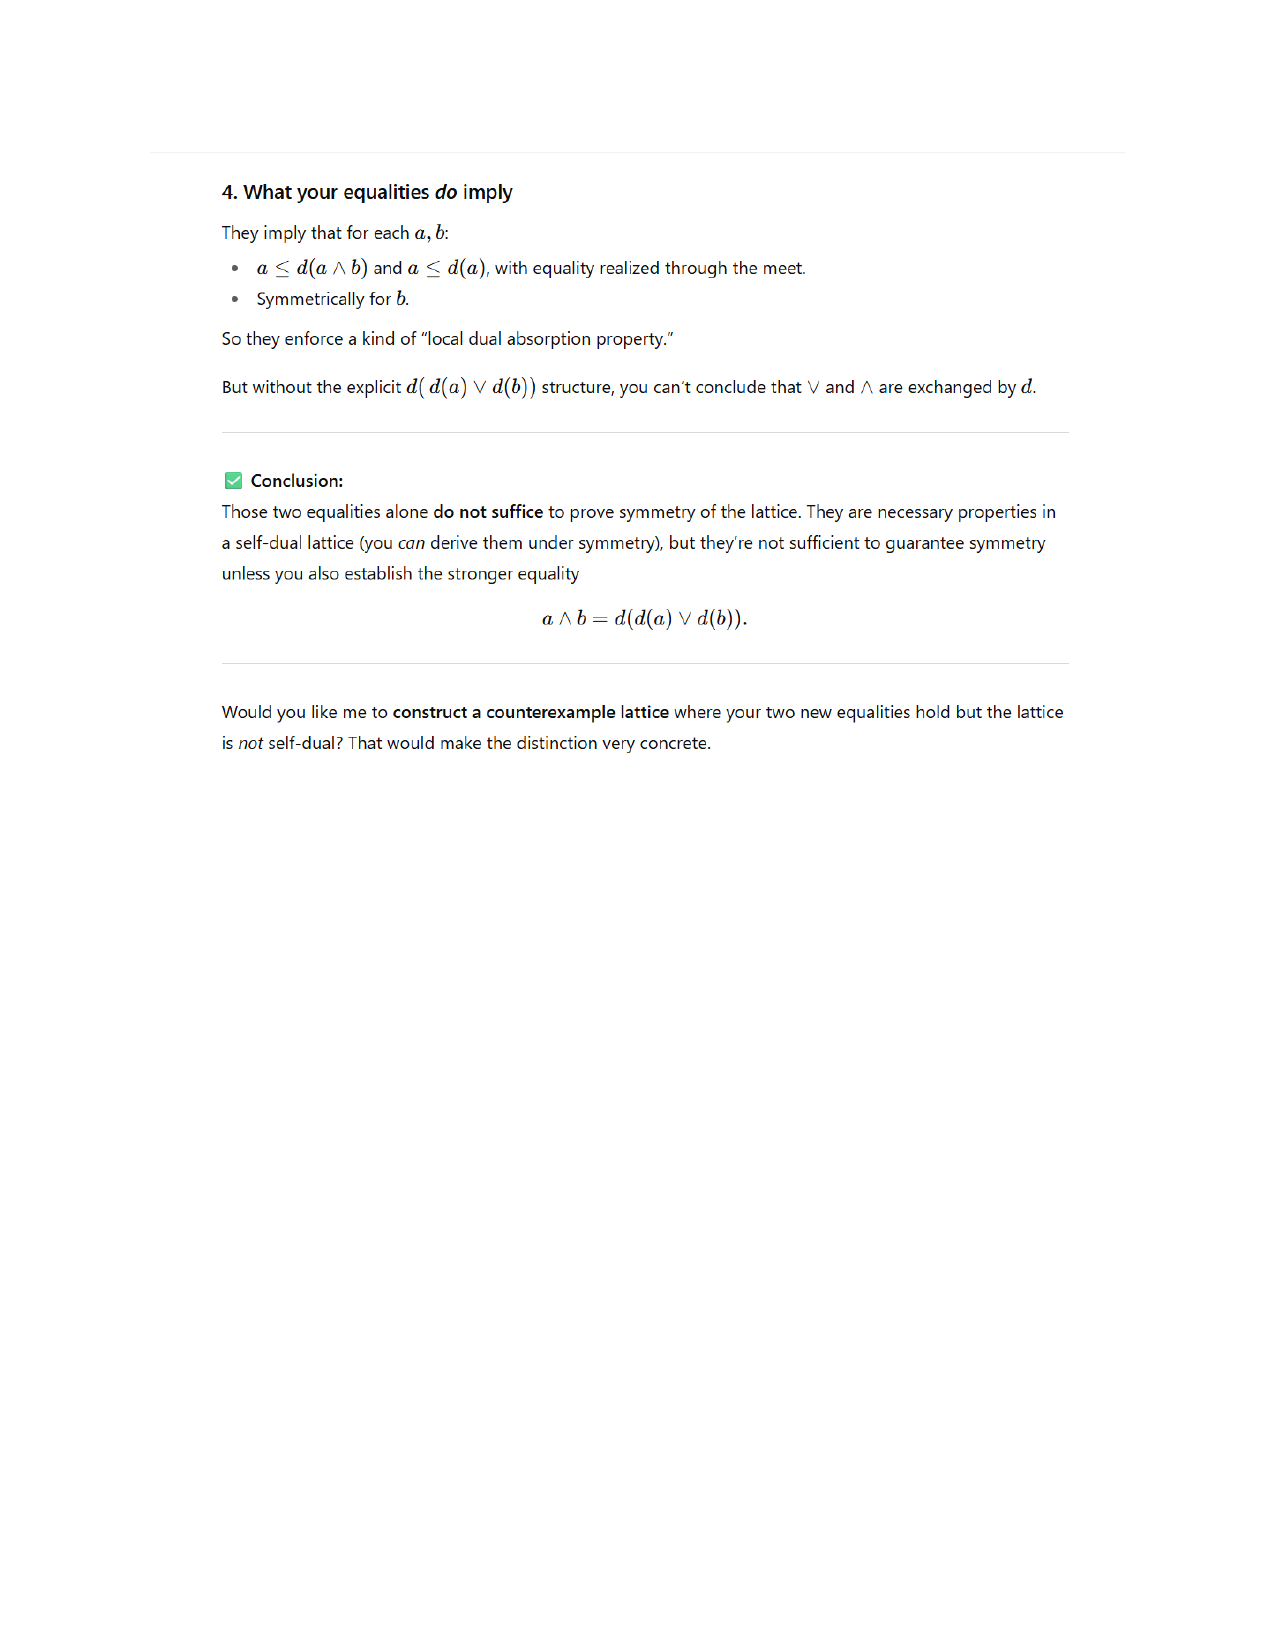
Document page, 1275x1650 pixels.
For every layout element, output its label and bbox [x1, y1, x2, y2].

picture [150, 150, 1125, 768]
